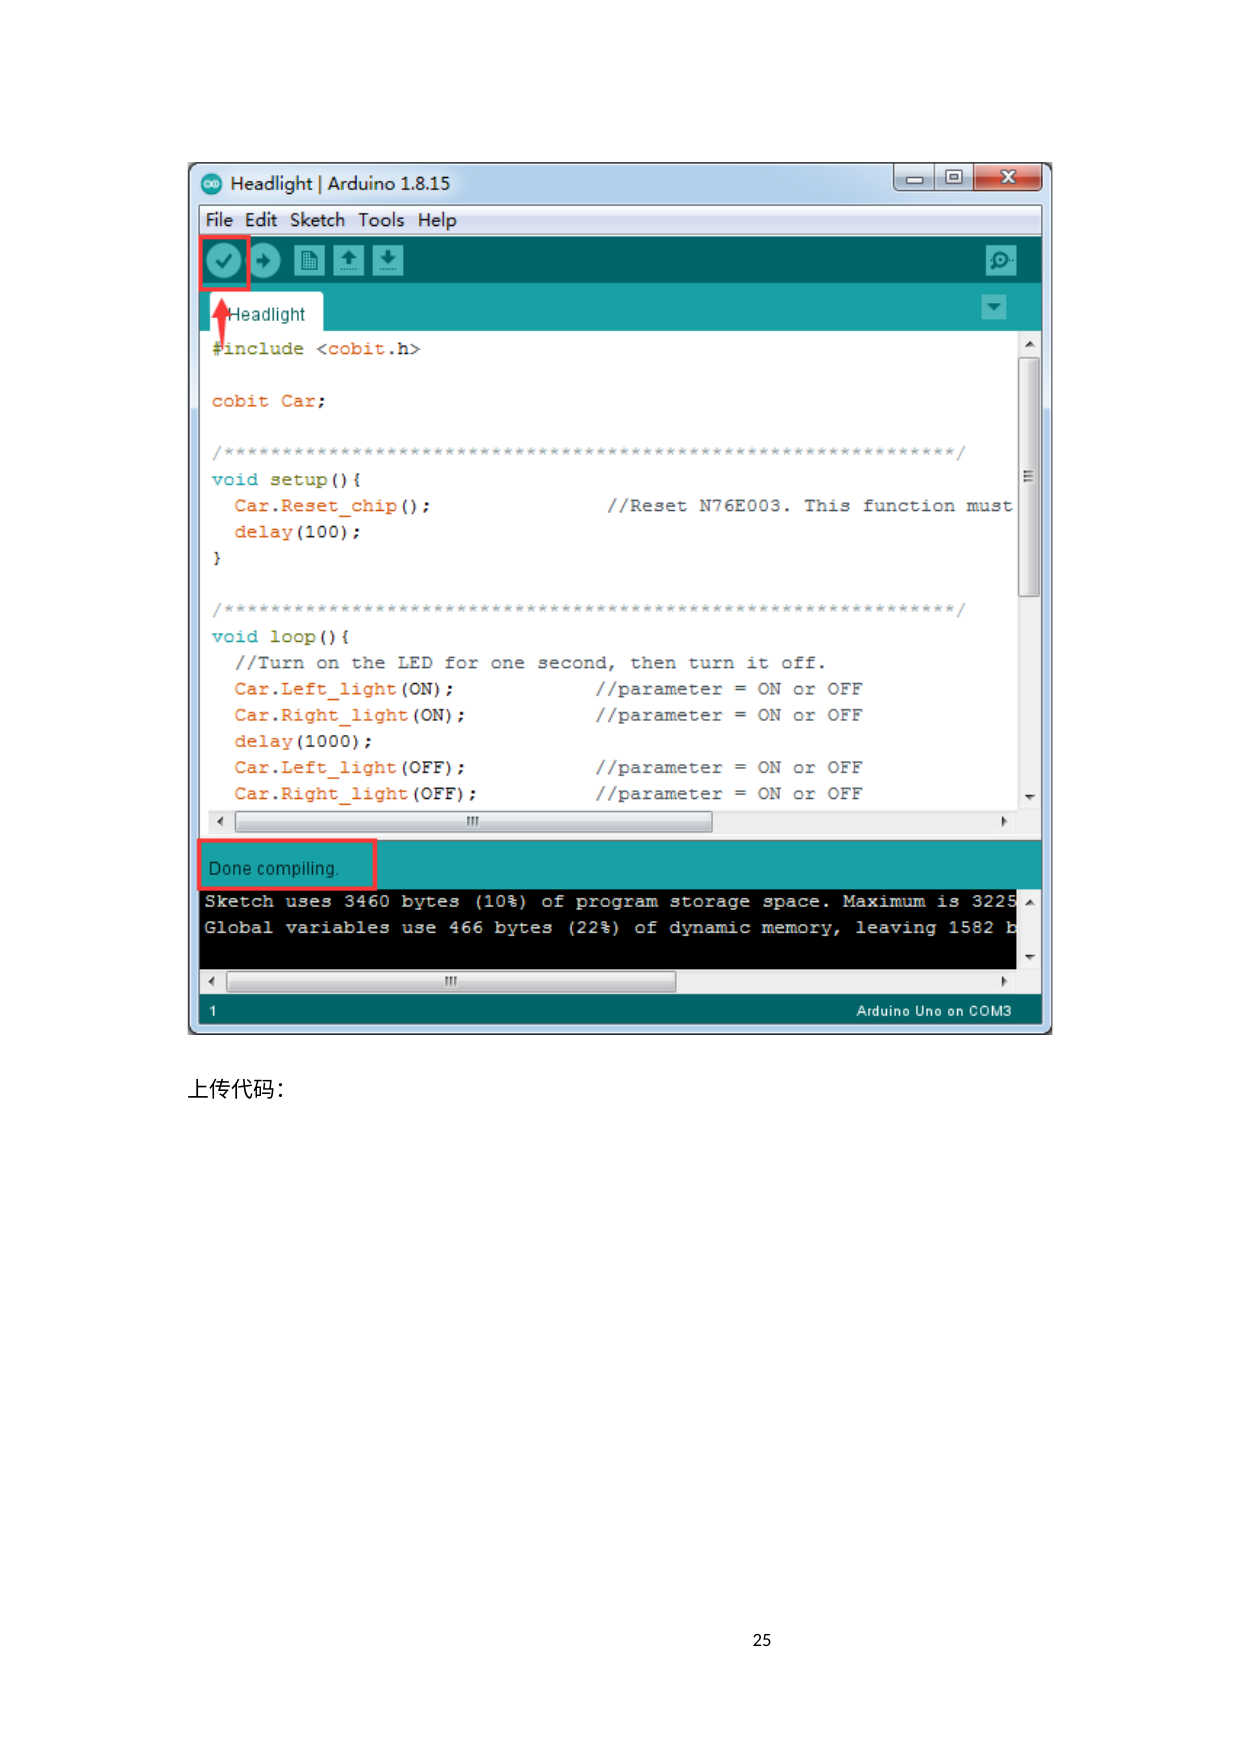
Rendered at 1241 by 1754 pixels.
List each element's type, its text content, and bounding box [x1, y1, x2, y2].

text 上传代码： [187, 1072, 1053, 1104]
picture [187, 162, 1053, 1035]
